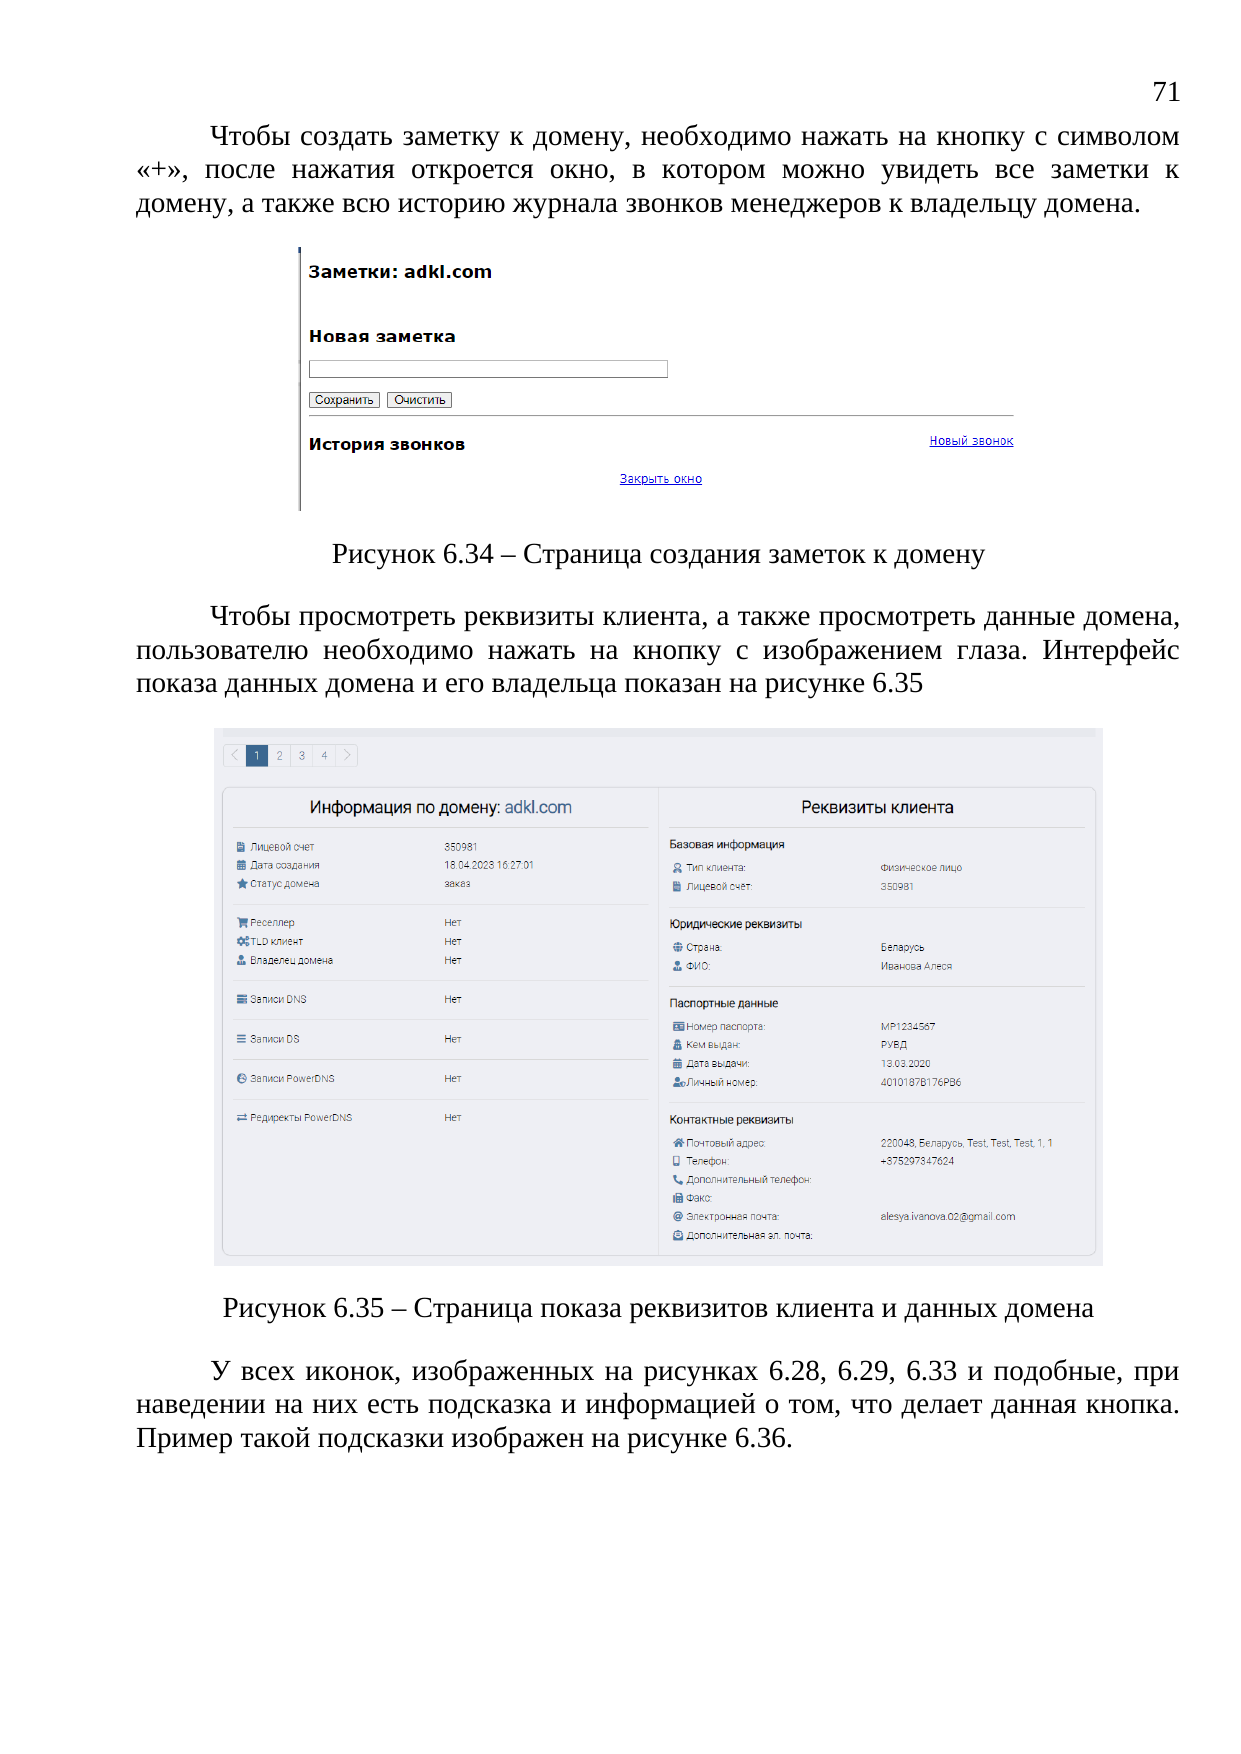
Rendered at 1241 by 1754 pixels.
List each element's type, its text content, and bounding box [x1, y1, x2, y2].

text Рисунок 6.35 – Страница показа реквизитов клиента и данных домена [136, 1290, 1181, 1324]
picture [214, 728, 1103, 1266]
text Чтобы просмотреть реквизиты клиента, а также просмотреть данные домена, пользователю необходимо нажать на кнопку с изображением глаза. Интерфейс показа данных домена и его владельца показан на рисунке 6.35 [136, 598, 1181, 699]
text Рисунок 6.34 – Страница создания заметок к домену [136, 536, 1181, 569]
text Чтобы создать заметку к домену, необходимо нажать на кнопку с символом «+», после нажатия откроется окно, в котором можно увидеть все заметки к домену, а также всю историю журнала звонков менеджеров к владельцу домена. [136, 118, 1181, 219]
picture [298, 247, 1019, 511]
text У всех иконок, изображенных на рисунках 6.28, 6.29, 6.33 и подобные, при наведении на них есть подсказка и информацией о том, что делает данная кнопка. Пример такой подсказки изображен на рисунке 6.36. [136, 1353, 1181, 1453]
